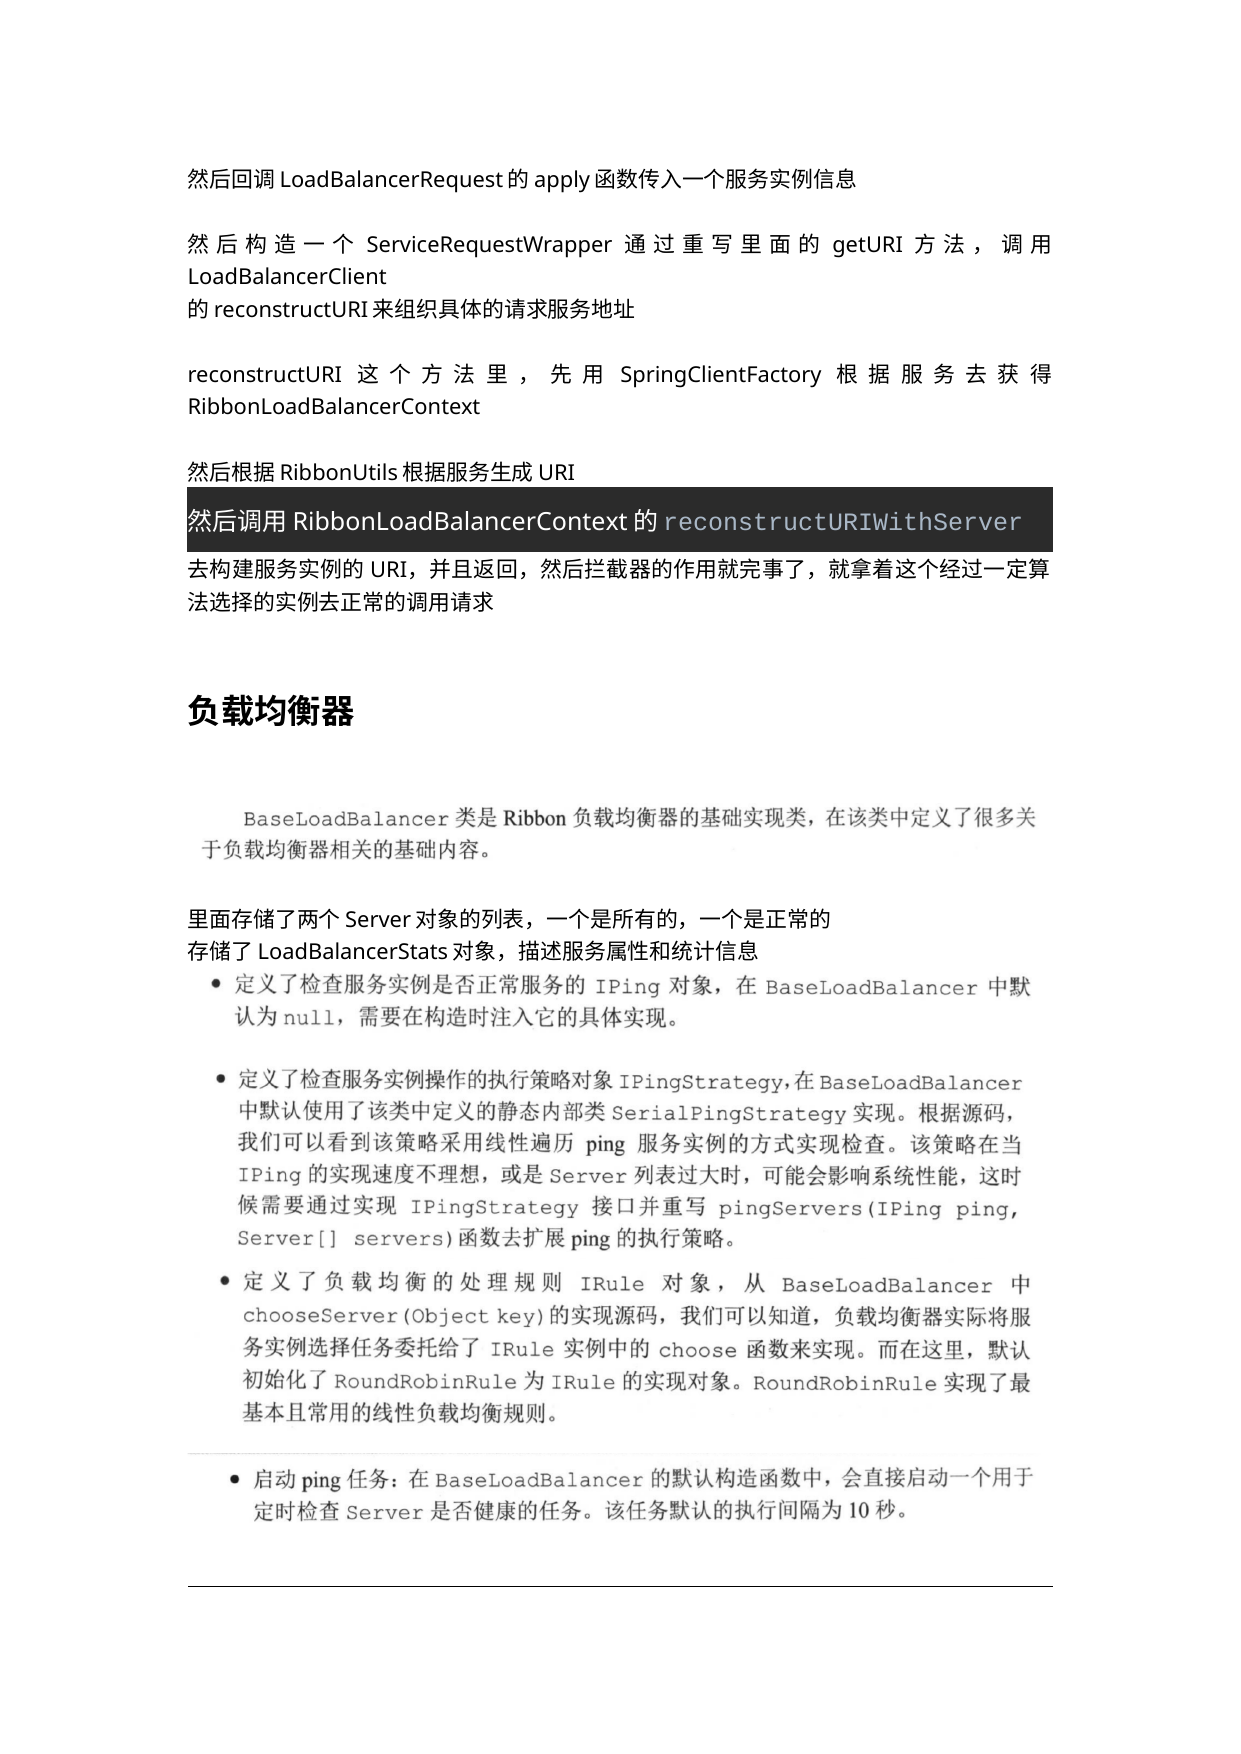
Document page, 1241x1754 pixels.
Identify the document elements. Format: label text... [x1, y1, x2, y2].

picture [187, 966, 1053, 1034]
text 然后调用RibbonLoadBalancerContext的reconstructURIWithServer [187, 487, 1053, 552]
text 然后回调LoadBalancerRequest的apply函数传入一个服务实例信息 [187, 162, 1053, 194]
text 存储了LoadBalancerStats对象，描述服务属性和统计信息 [187, 934, 1053, 966]
text 然后根据RibbonUtils根据服务生成URI [187, 454, 1053, 487]
text reconstructURI这个方法里，先用SpringClientFactory根据服务去获得RibbonLoadBalancerContext [187, 357, 1053, 422]
text 的reconstructURI来组织具体的请求服务地址 [187, 292, 1053, 324]
text 里面存储了两个Server对象的列表，一个是所有的，一个是正常的 [187, 901, 1053, 934]
picture [187, 803, 1053, 861]
text 去构建服务实例的URI，并且返回，然后拦截器的作用就完事了，就拿着这个经过一定算法选择的实例去正常的调用请求 [187, 552, 1053, 617]
subtitle 负载均衡器 [187, 677, 1053, 742]
picture [187, 1453, 1053, 1523]
picture [187, 1063, 1053, 1252]
picture [187, 1258, 1053, 1432]
text 然后构造一个ServiceRequestWrapper通过重写里面的getURI方法，调用LoadBalancerClient [187, 227, 1053, 292]
